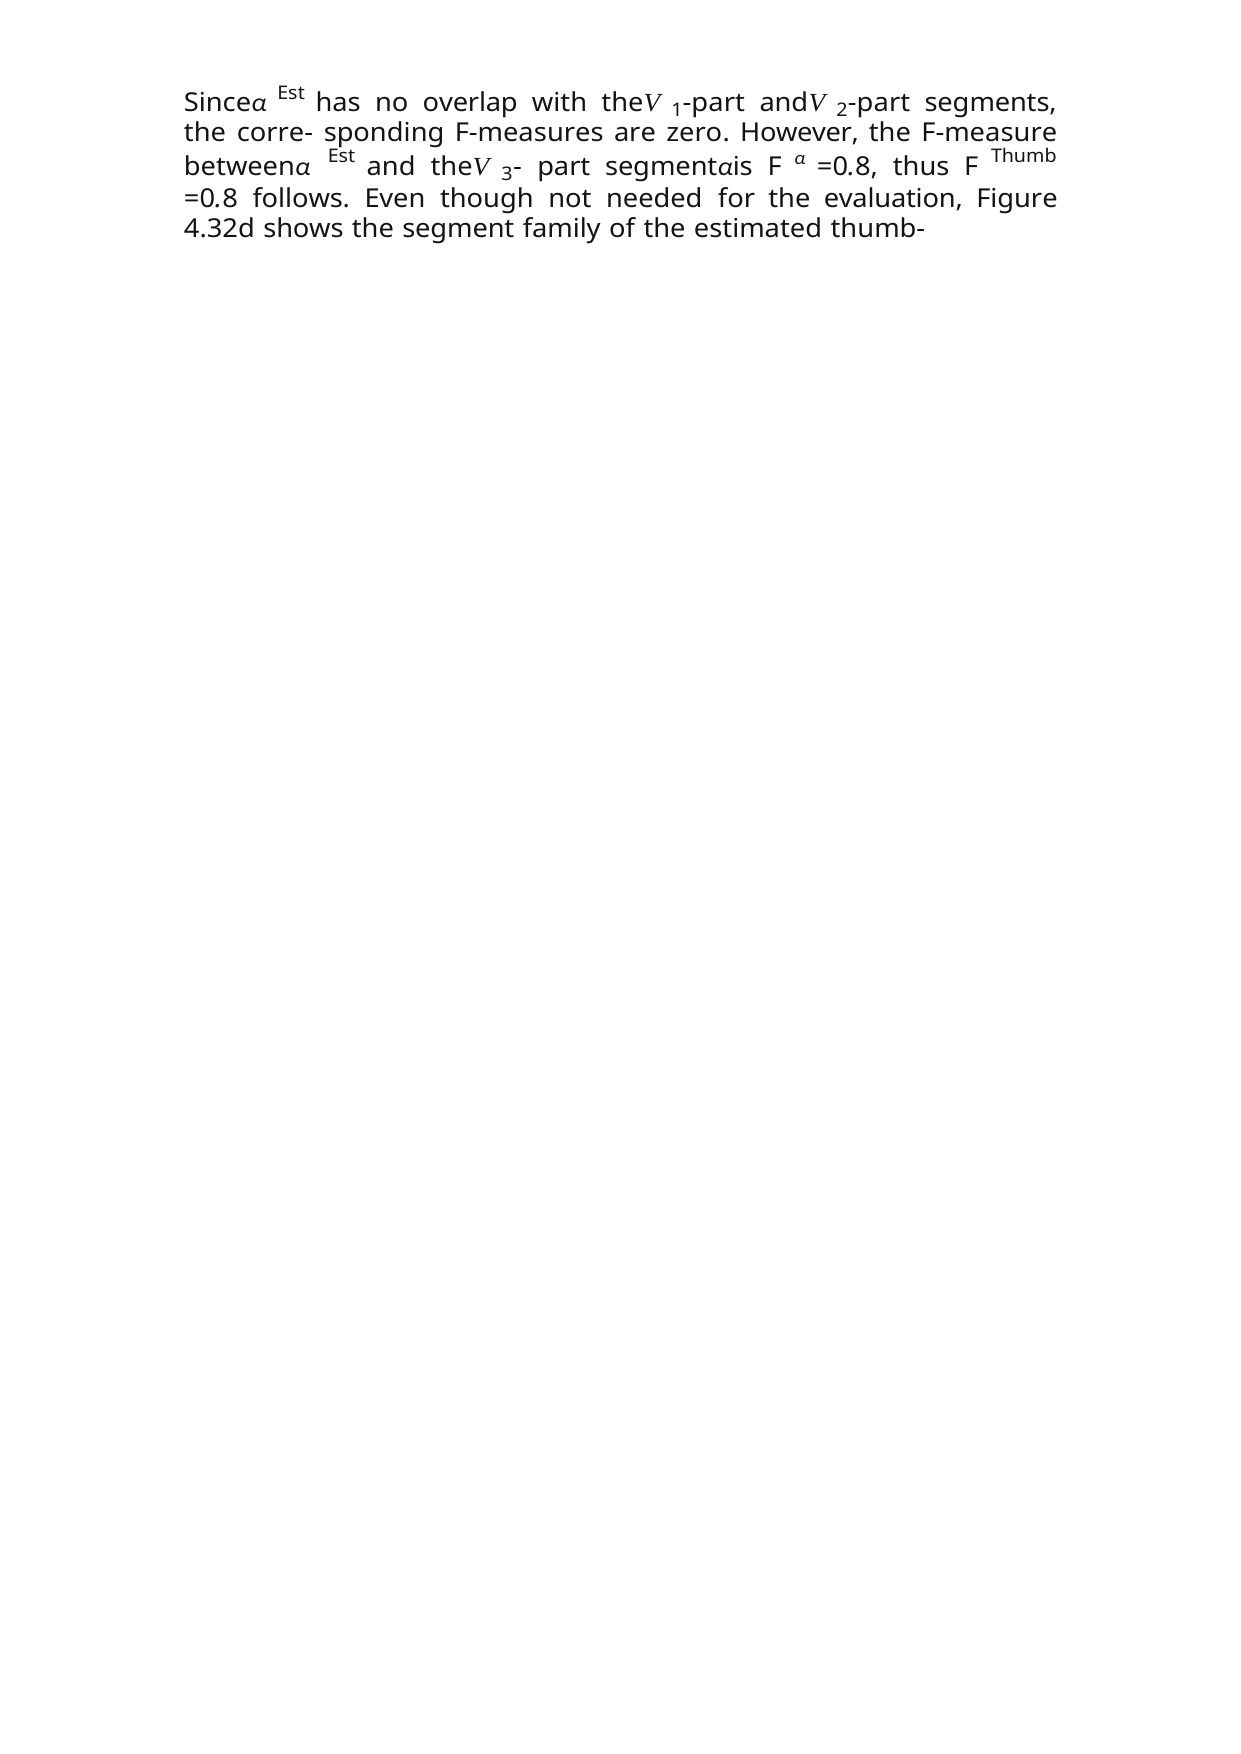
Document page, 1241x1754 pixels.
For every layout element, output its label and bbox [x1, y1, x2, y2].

text [184, 83, 1057, 245]
